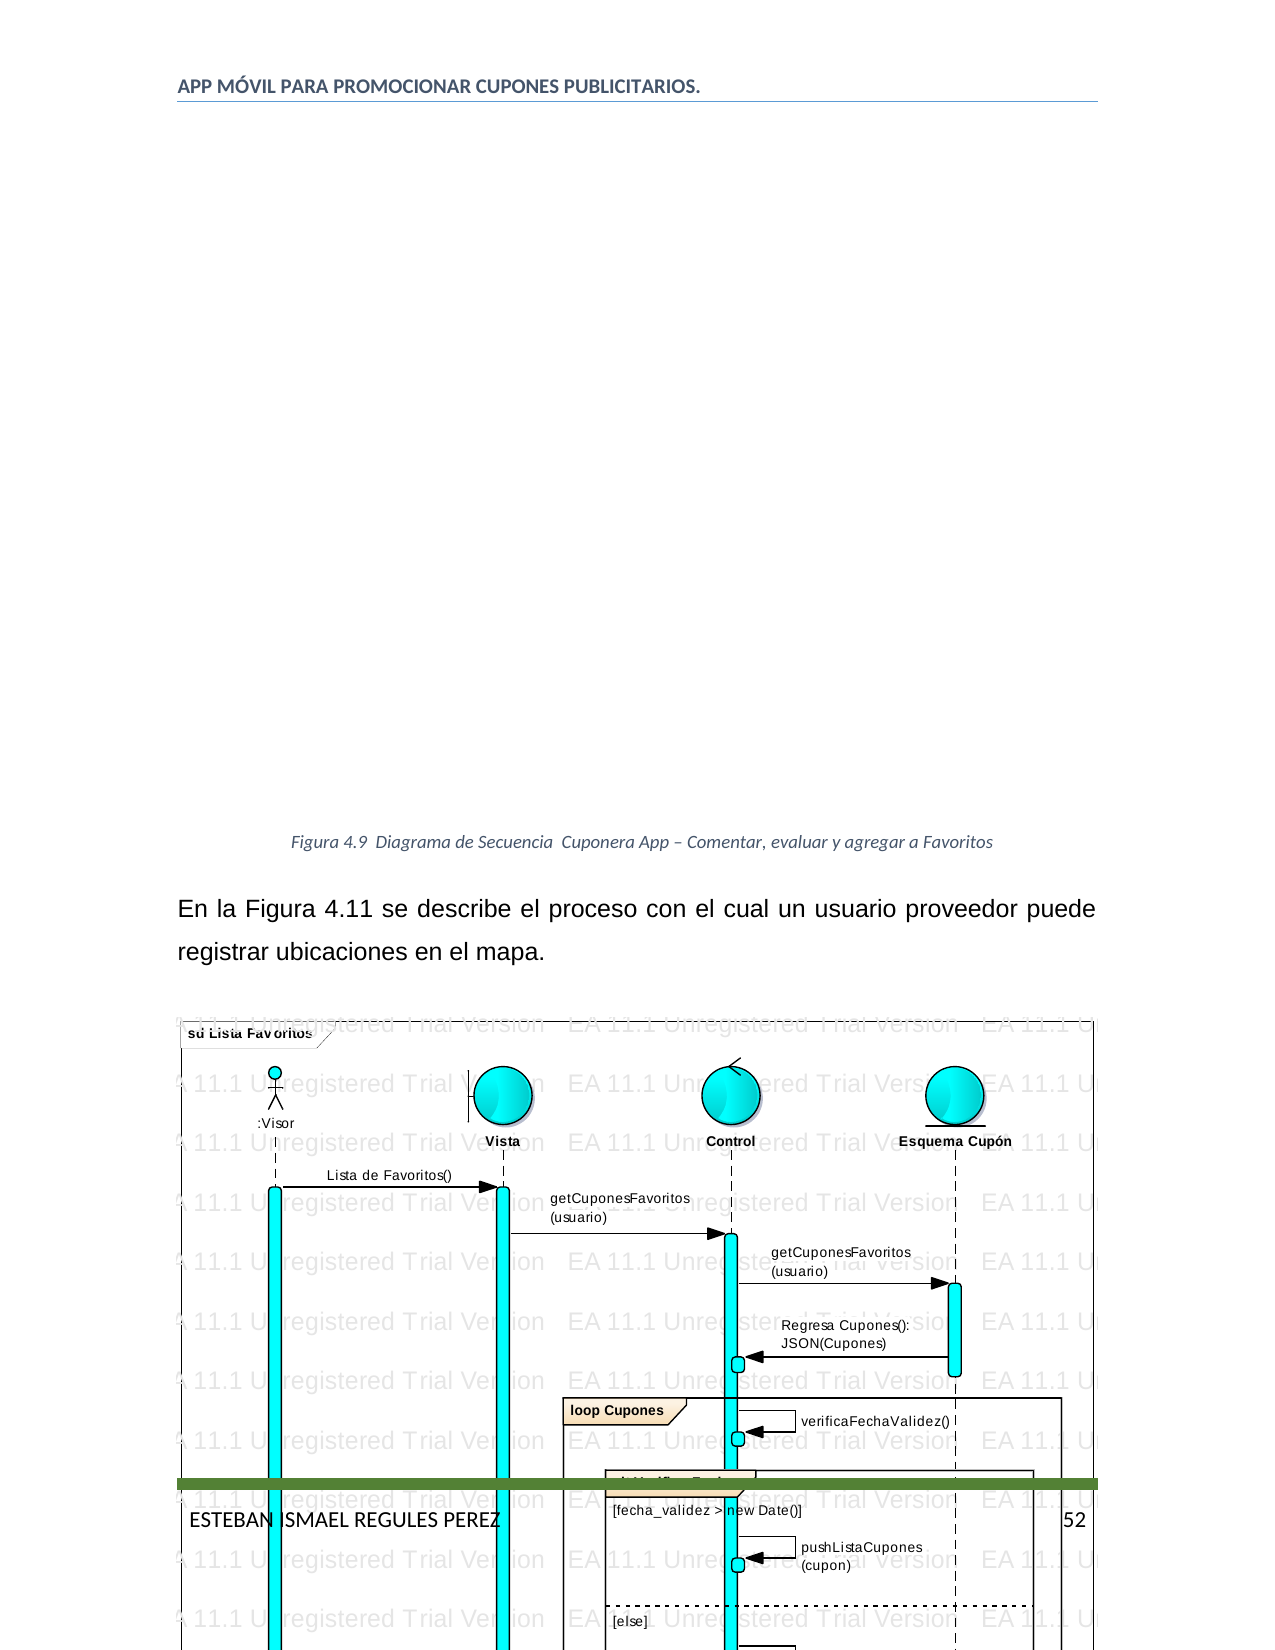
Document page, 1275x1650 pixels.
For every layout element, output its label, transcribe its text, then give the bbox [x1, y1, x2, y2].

text En la Figura 4.11 se describe el proceso con el cual un usuario proveedor puede registrar ubicaciones en el mapa. [177, 894, 1098, 966]
